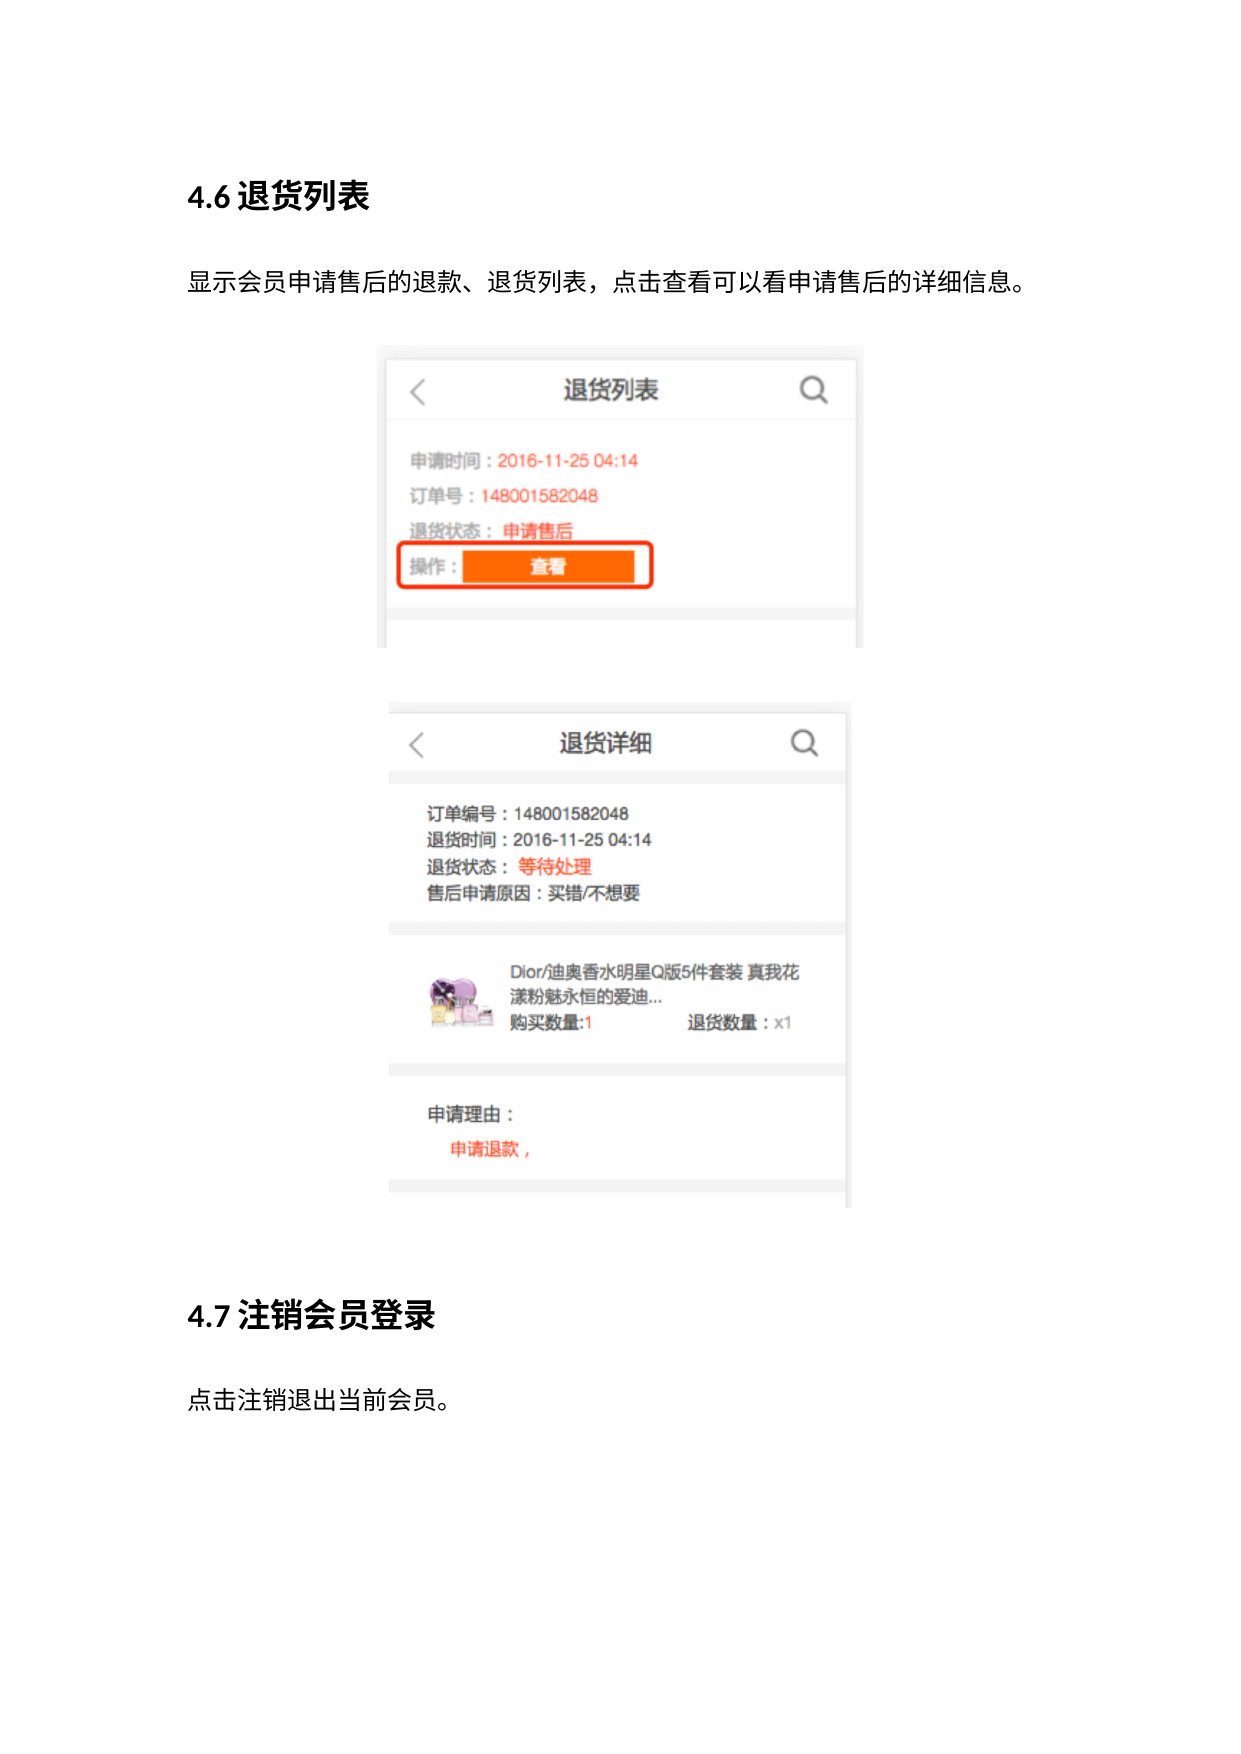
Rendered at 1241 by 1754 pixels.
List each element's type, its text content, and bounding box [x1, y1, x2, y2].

subtitle 4.7注销会员登录 [187, 1280, 1053, 1345]
text 点击注销退出当前会员。 [187, 1366, 1053, 1431]
picture [388, 702, 852, 1208]
picture [376, 345, 864, 648]
subtitle 4.6退货列表 [187, 162, 1053, 227]
text 显示会员申请售后的退款、退货列表，点击查看可以看申请售后的详细信息。 [187, 248, 1053, 313]
